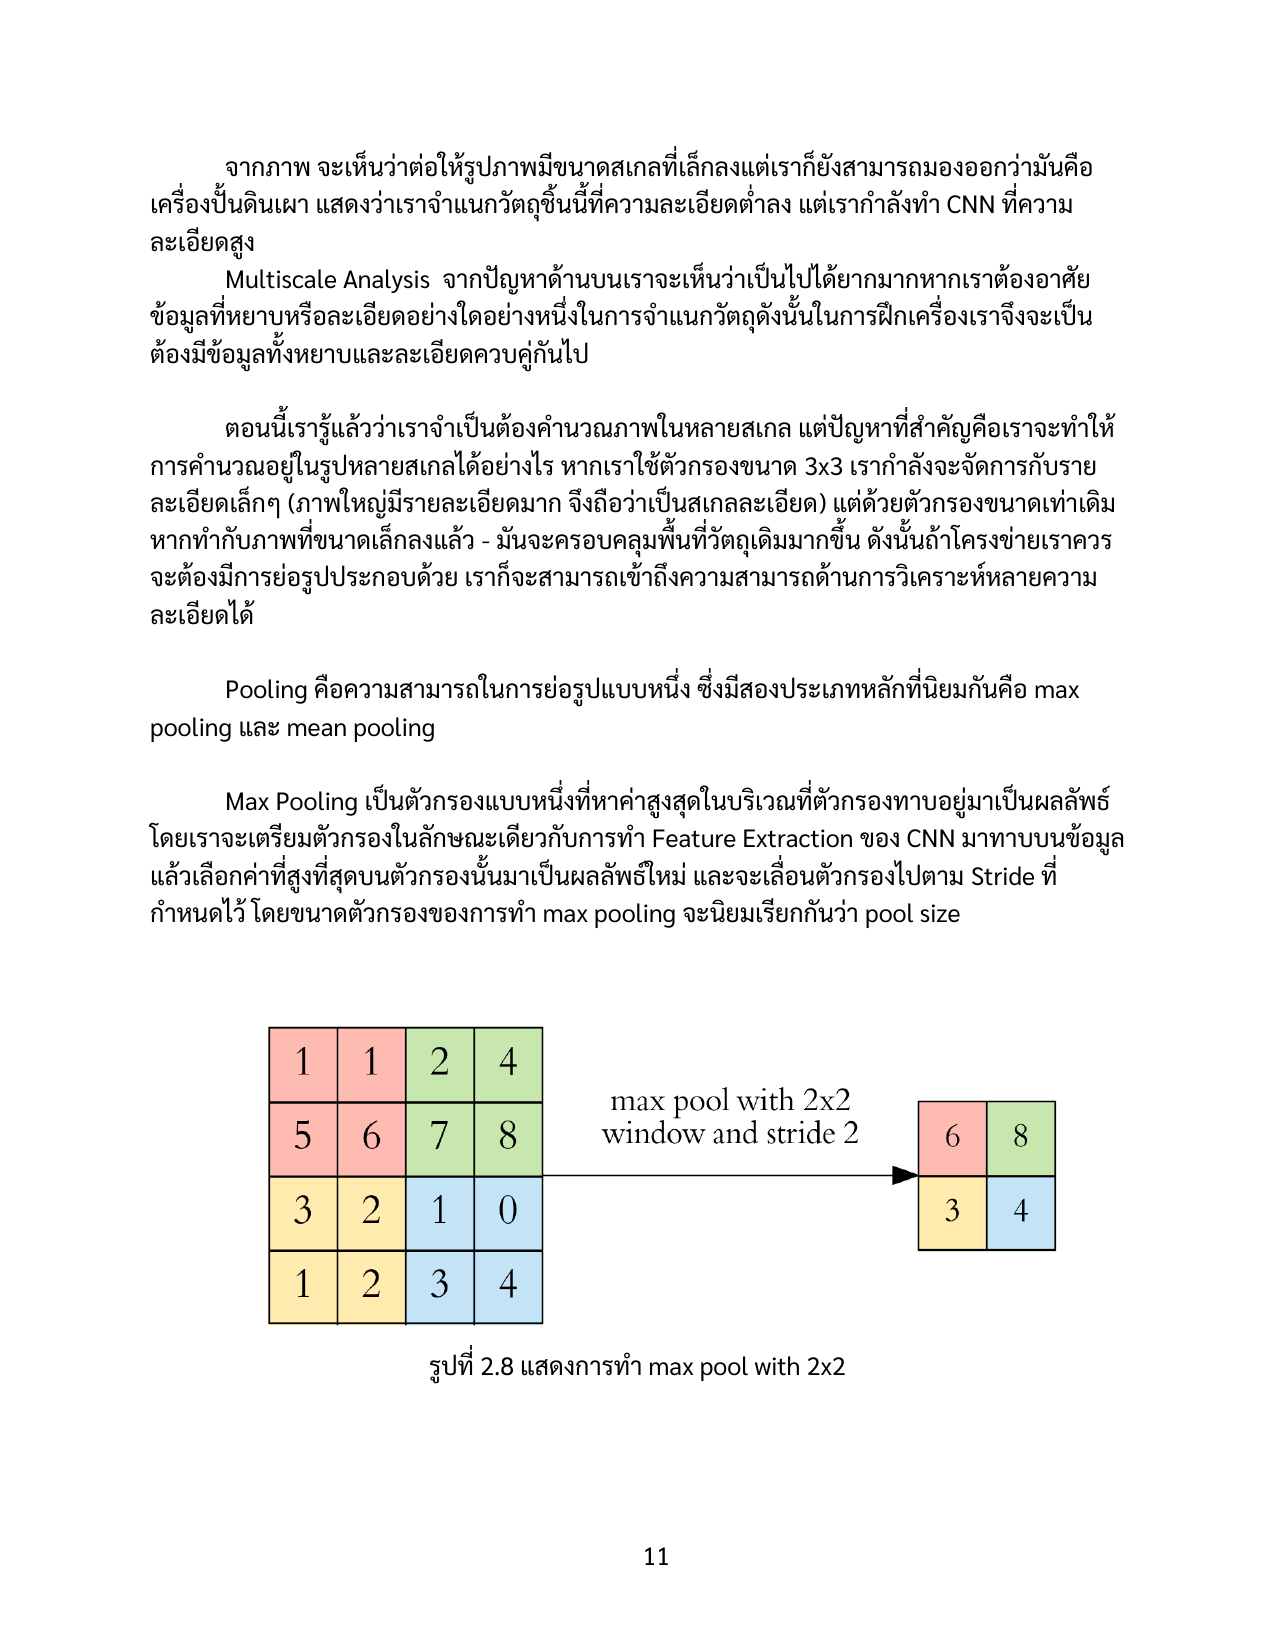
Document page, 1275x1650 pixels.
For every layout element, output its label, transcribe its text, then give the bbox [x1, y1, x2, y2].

text Max Pooling เป็นตัวกรองแบบหนึ่งที่หาค่าสูงสุดในบริเวณที่ตัวกรองทาบอยู่มาเป็นผลลัพธ์โดยเราจะเตรียมตัวกรองในลักษณะเดียวกับการทำ Feature Extraction ของ CNN มาทาบบนข้อมูลแล้วเลือกค่าที่สูงที่สุดบนตัวกรองนั้นมาเป็นผลลัพธ์ใหม่ และจะเลื่อนตัวกรองไปตาม Stride ที่กำหนดไว้ โดยขนาดตัวกรองของการทำ max pooling จะนิยมเรียกกันว่า pool size [150, 784, 1125, 928]
text จากภาพ จะเห็นว่าต่อให้รูปภาพมีขนาดสเกลที่เล็กลงแต่เราก็ยังสามารถมองออกว่ามันคือเครื่องปั้นดินเผา แสดงว่าเราจำแนกวัตถุชิ้นนี้ที่ความละเอียดต่ำลง แต่เรากำลังทำ CNN ที่ความละเอียดสูง [150, 150, 1125, 257]
text Pooling คือความสามารถในการย่อรูปแบบหนึ่ง ซึ่งมีสองประเภทหลักที่นิยมกันคือ max pooling และ mean pooling [150, 672, 1125, 742]
text Multiscale Analysis จากปัญหาด้านบนเราจะเห็นว่าเป็นไปได้ยากมากหากเราต้องอาศัยข้อมูลที่หยาบหรือละเอียดอย่างใดอย่างหนึ่งในการจำแนกวัตถุดังนั้นในการฝึกเครื่องเราจึงจะเป็นต้องมีข้อมูลทั้งหยาบและละเอียดควบคู่กันไป [150, 262, 1125, 369]
text ตอนนี้เรารู้แล้วว่าเราจำเป็นต้องคำนวณภาพในหลายสเกล แต่ปัญหาที่สำคัญคือเราจะทำให้การคำนวณอยู่ในรูปหลายสเกลได้อย่างไร หากเราใช้ตัวกรองขนาด 3x3 เรากำลังจะจัดการกับรายละเอียดเล็กๆ (ภาพใหญ่มีรายละเอียดมาก จึงถือว่าเป็นสเกลละเอียด) แต่ด้วยตัวกรองขนาดเท่าเดิม หากทำกับภาพที่ขนาดเล็กลงแล้ว - มันจะครอบคลุมพื้นที่วัตถุเดิมมากขึ้น ดังนั้นถ้าโครงข่ายเราควรจะต้องมีการย่อรูปประกอบด้วย เราก็จะสามารถเข้าถึงความสามารถด้านการวิเคราะห์หลายความละเอียดได้ [150, 411, 1125, 630]
text รูปที่ 2.8 แสดงการทำ max pool with 2x2 [150, 1349, 1125, 1381]
picture [262, 1020, 1063, 1333]
